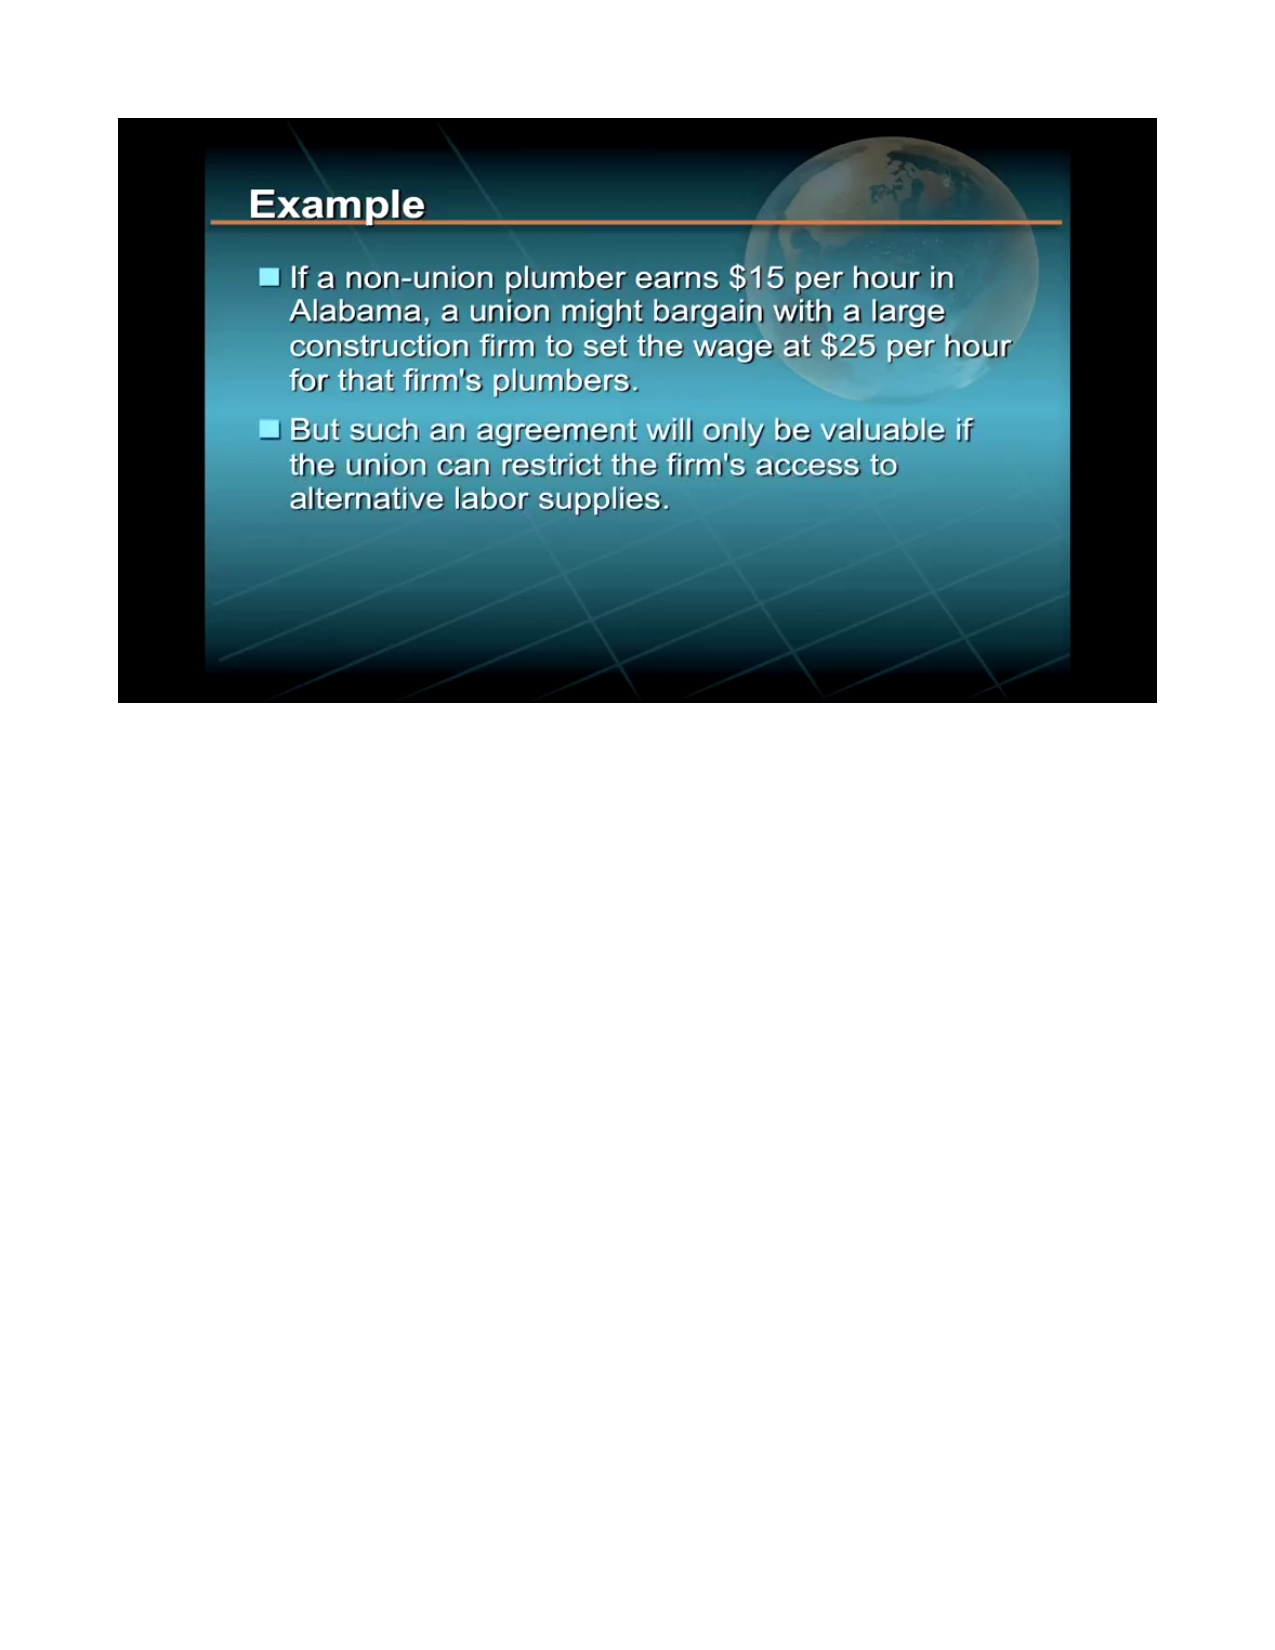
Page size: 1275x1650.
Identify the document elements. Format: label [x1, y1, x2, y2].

picture [118, 118, 1157, 703]
